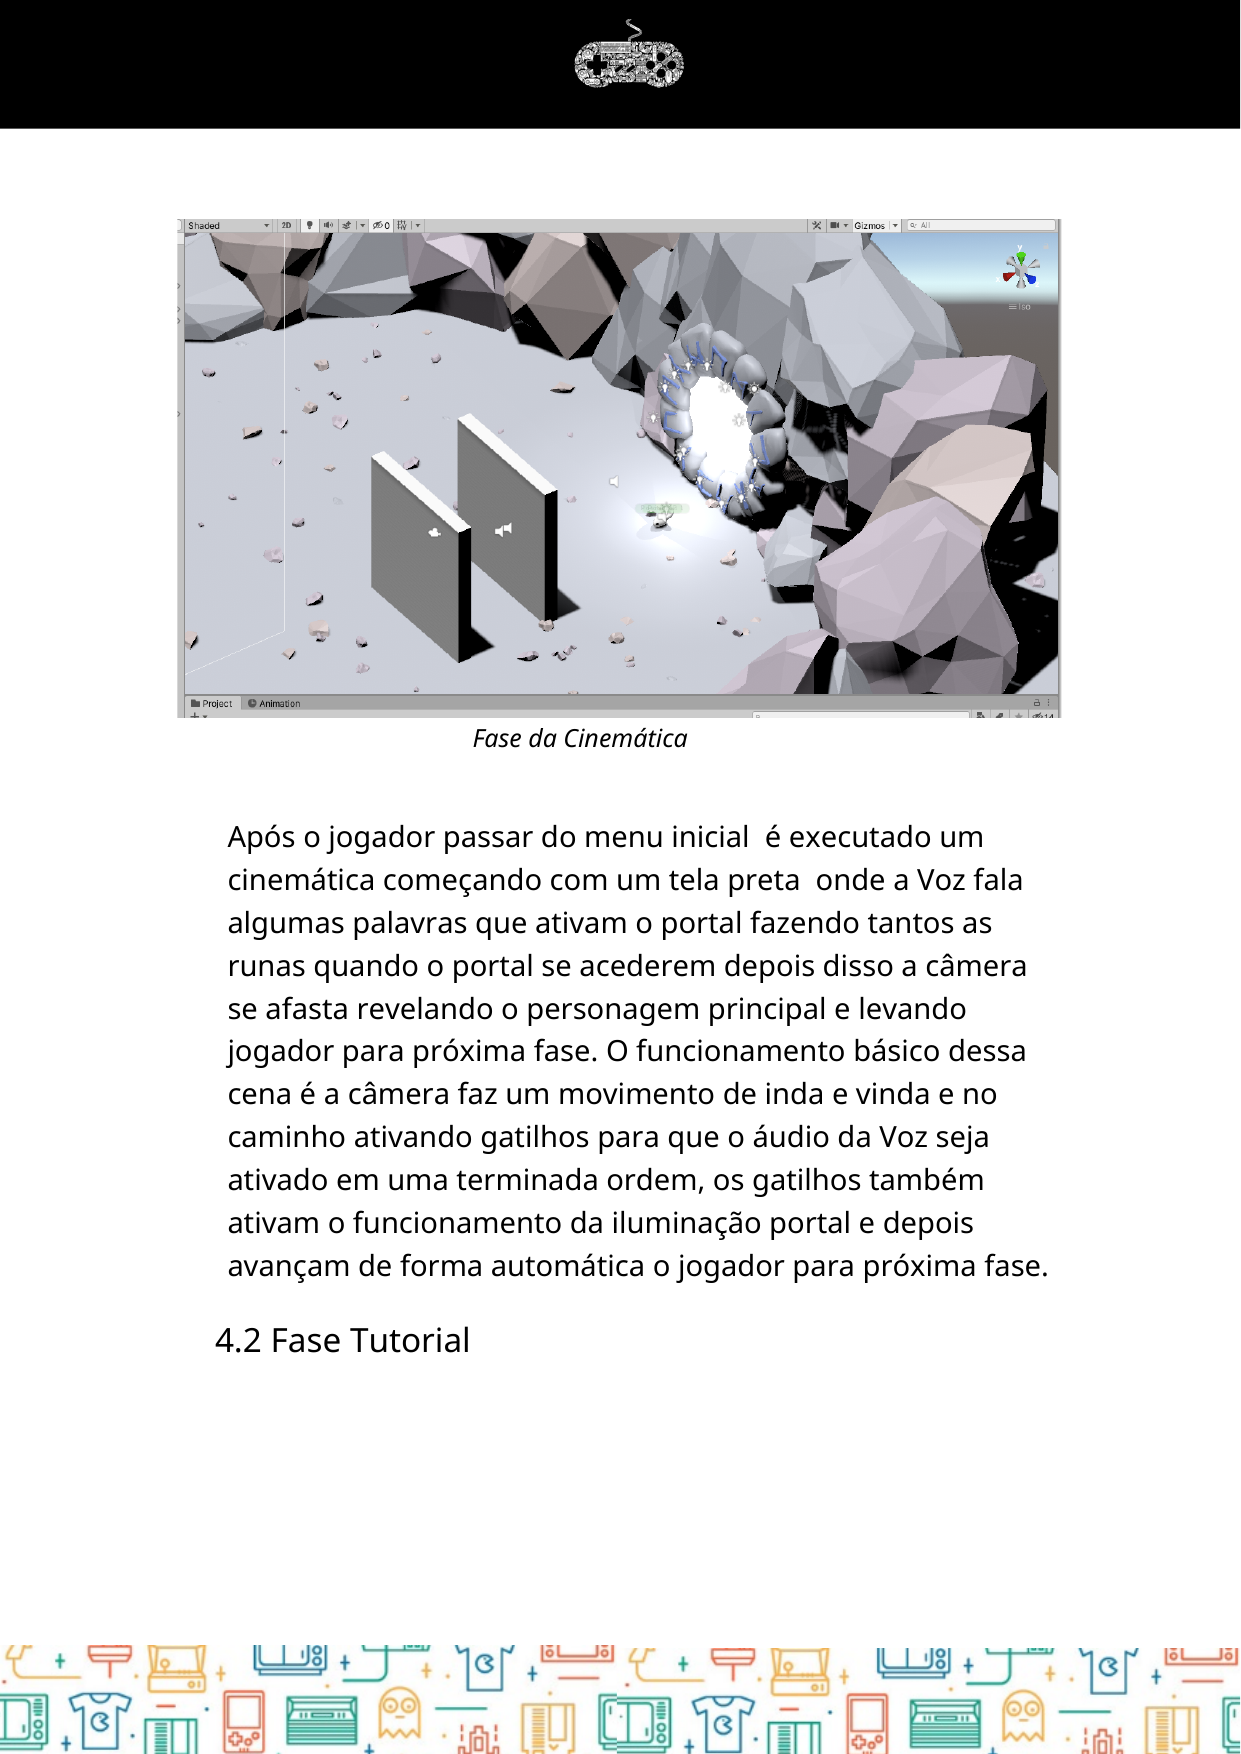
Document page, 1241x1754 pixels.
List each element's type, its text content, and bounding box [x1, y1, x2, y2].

picture [572, 19, 686, 90]
list 4.2 Fase Tutorial [215, 1317, 1063, 1362]
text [177, 219, 1063, 754]
picture [177, 219, 1062, 718]
picture [0, 1645, 1241, 1754]
list Após o jogador passar do menu inicial é executado um cinemática começando com um tela preta onde a Voz fala algumas palavras que ativam o portal fazendo tantos as runas quando o portal se acederem depois disso a câmera se afasta revelando o personagem principal e levando jogador para próxima fase. O funcionamento básico dessa cena é a câmera faz um movimento de inda e vinda e no caminho ativando gatilhos para que o áudio da Voz seja ativado em uma terminada ordem, os gatilhos também ativam o funcionamento da iluminação portal e depois avançam de forma automática o jogador para próxima fase. [227, 774, 1063, 1315]
